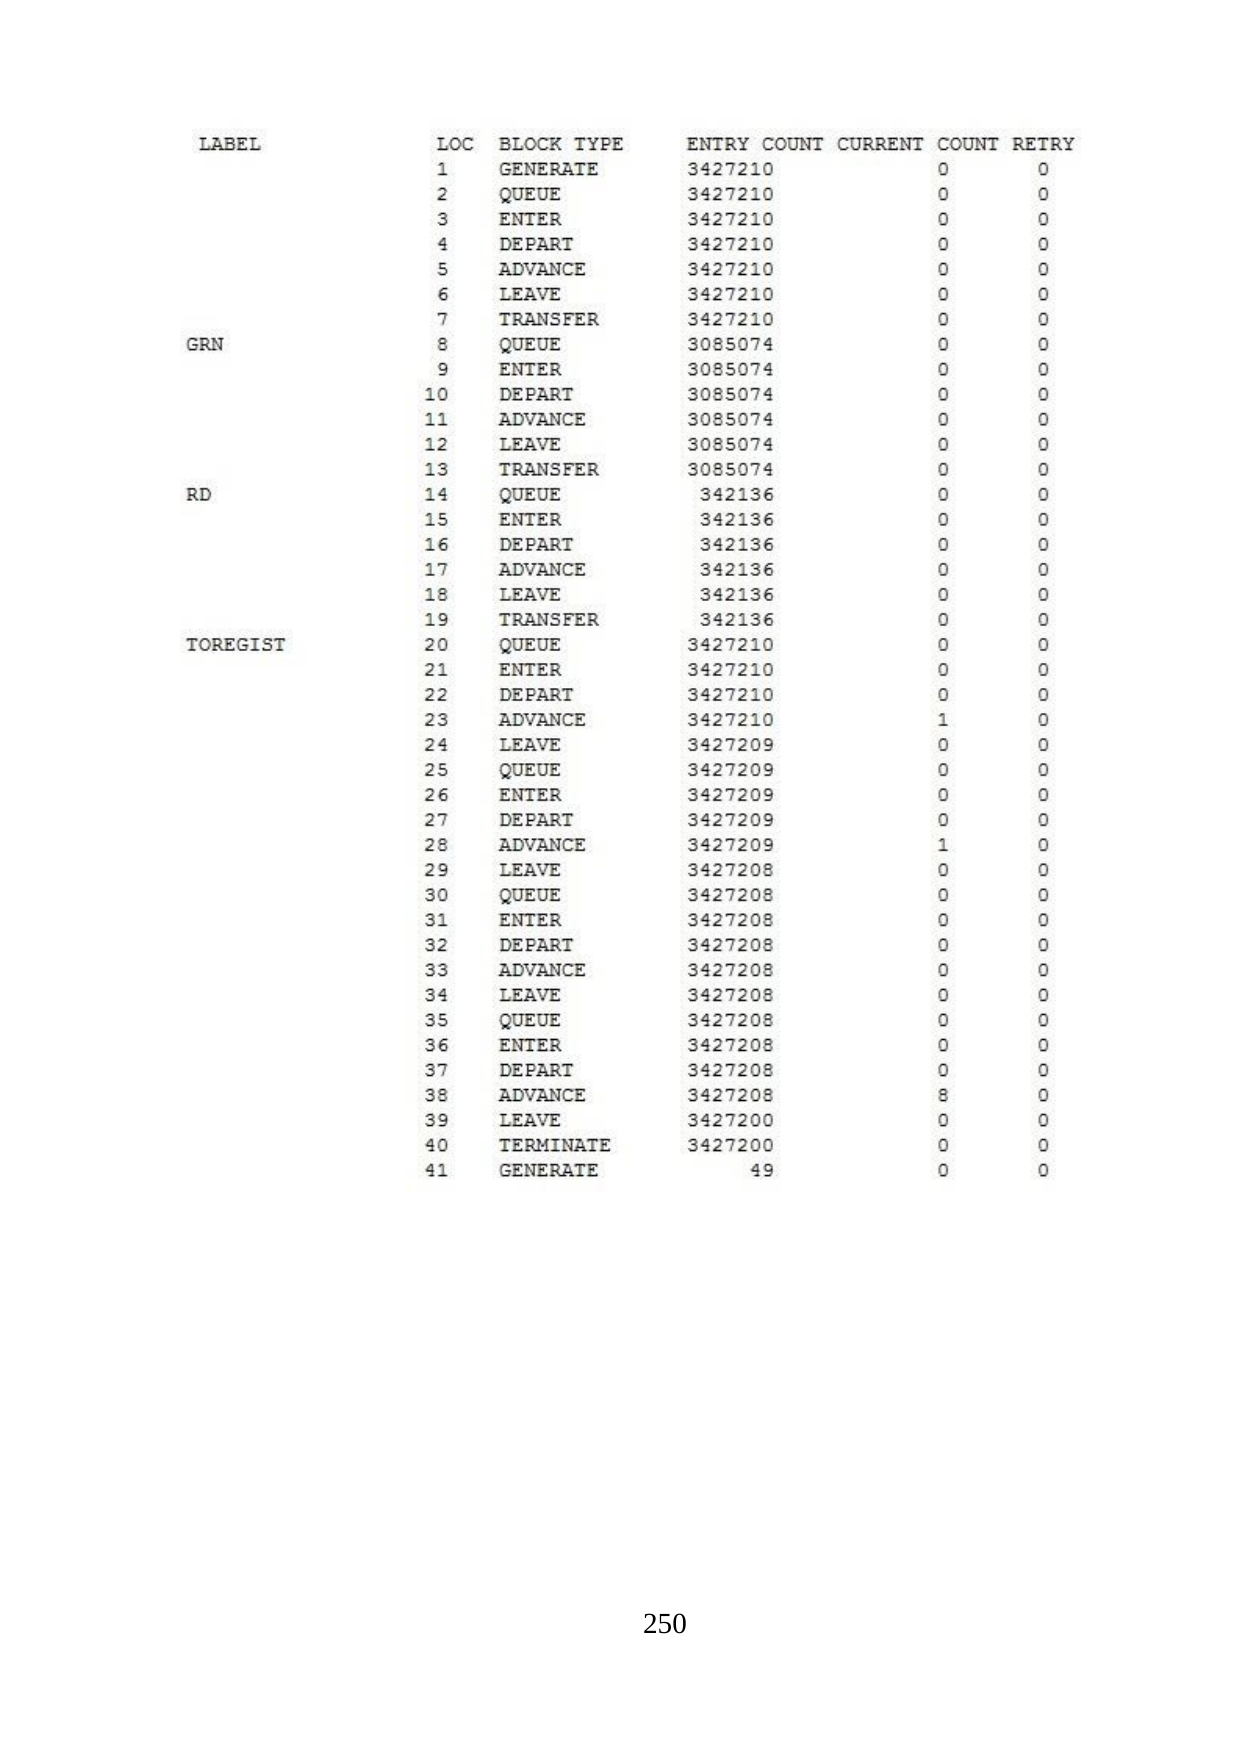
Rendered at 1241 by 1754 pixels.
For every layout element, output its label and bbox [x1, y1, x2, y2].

picture [180, 116, 1114, 1197]
